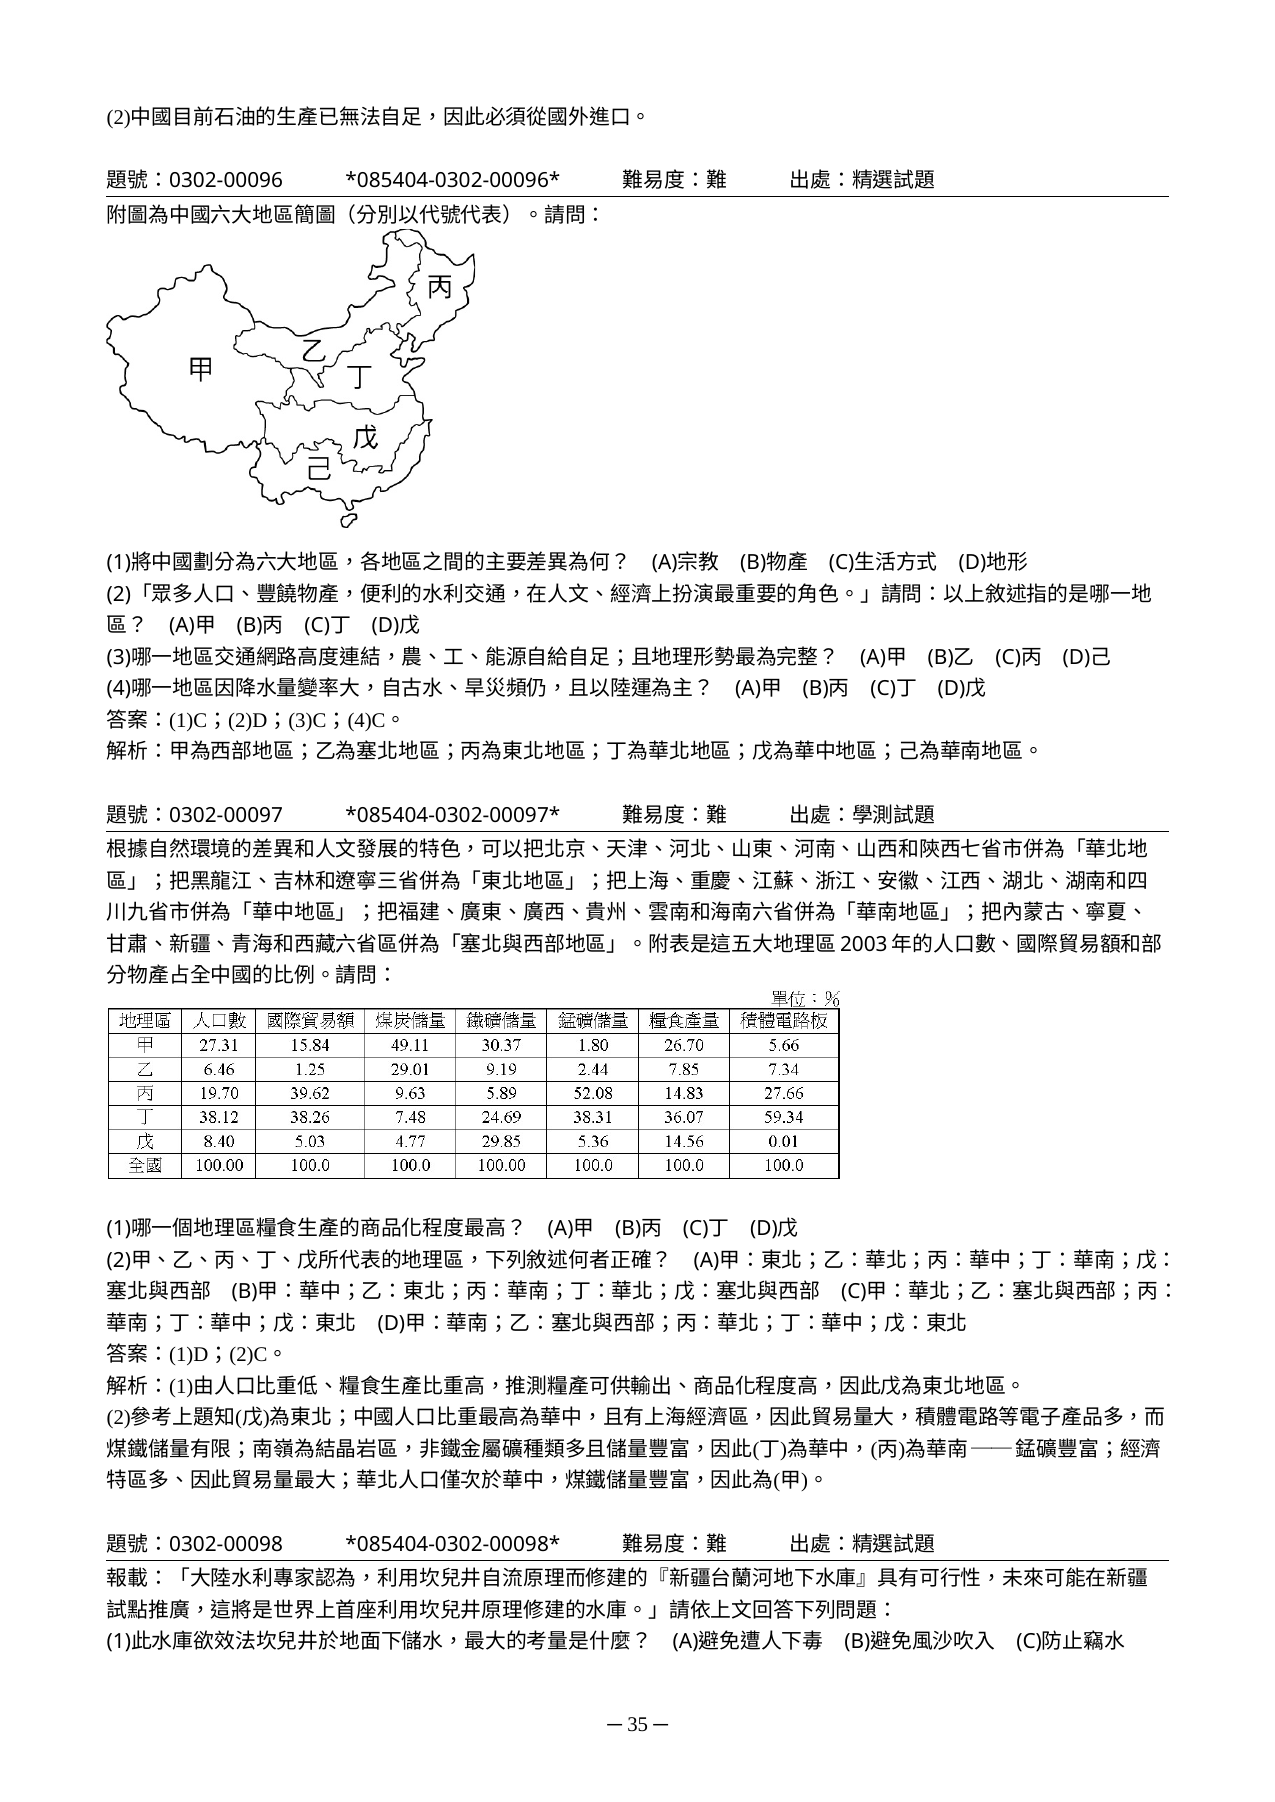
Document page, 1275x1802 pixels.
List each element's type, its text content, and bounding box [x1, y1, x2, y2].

text 解析：(1)由人口比重低、糧食生產比重高，推測糧產可供輸出、商品化程度高，因此戊為東北地區。 (2)參考上題知(戊)為東北；中國人口比重最高為華中，且有上海經濟區，因此貿易量大，積體電路等電子產品多，而煤鐵儲量有限；南嶺為結晶岩區，非鐵金屬礦種類多且儲量豐富，因此(丁)為華中，(丙)為華南──錳礦豐富；經濟特區多、因此貿易量最大；華北人口僅次於華中，煤鐵儲量豐富，因此為(甲)。 [106, 1368, 1169, 1495]
text 題號：0302-00098 *085404-0302-00098* 難易度：難 出處：精選試題 [106, 1526, 1169, 1560]
text 附圖為中國六大地區簡圖（分別以代號代表）。請問： (1)將中國劃分為六大地區，各地區之間的主要差異為何？ (A)宗教 (B)物產 (C)生活方式 (D)地形 (2)「眾多人口、豐饒物產，便利的水利交通，在人文、經濟上扮演最重要的角色。」請問：以上敘述指的是哪一地區？ (A)甲 (B)丙 (C)丁 (D)戊 (3)哪一地區交通網路高度連結，農、工、能源自給自足；且地理形勢最為完整？ (A)甲 (B)乙 (C)丙 (D)己 (4)哪一地區因降水量變率大，自古水、旱災頻仍，且以陸運為主？ (A)甲 (B)丙 (C)丁 (D)戊 [106, 197, 1169, 702]
text 解析：甲為西部地區；乙為塞北地區；丙為東北地區；丁為華北地區；戊為華中地區；己為華南地區。 [106, 734, 1169, 766]
text 題號：0302-00096 *085404-0302-00096* 難易度：難 出處：精選試題 [106, 163, 1169, 196]
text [106, 100, 1169, 131]
text 題號：0302-00097 *085404-0302-00097* 難易度：難 出處：學測試題 [106, 797, 1169, 831]
picture [106, 989, 843, 1181]
text 答案：(1)C；(2)D；(3)C；(4)C。 [106, 702, 1169, 734]
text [106, 1561, 1169, 1656]
picture [106, 229, 476, 528]
text 答案：(1)D；(2)C。 [106, 1337, 1169, 1368]
